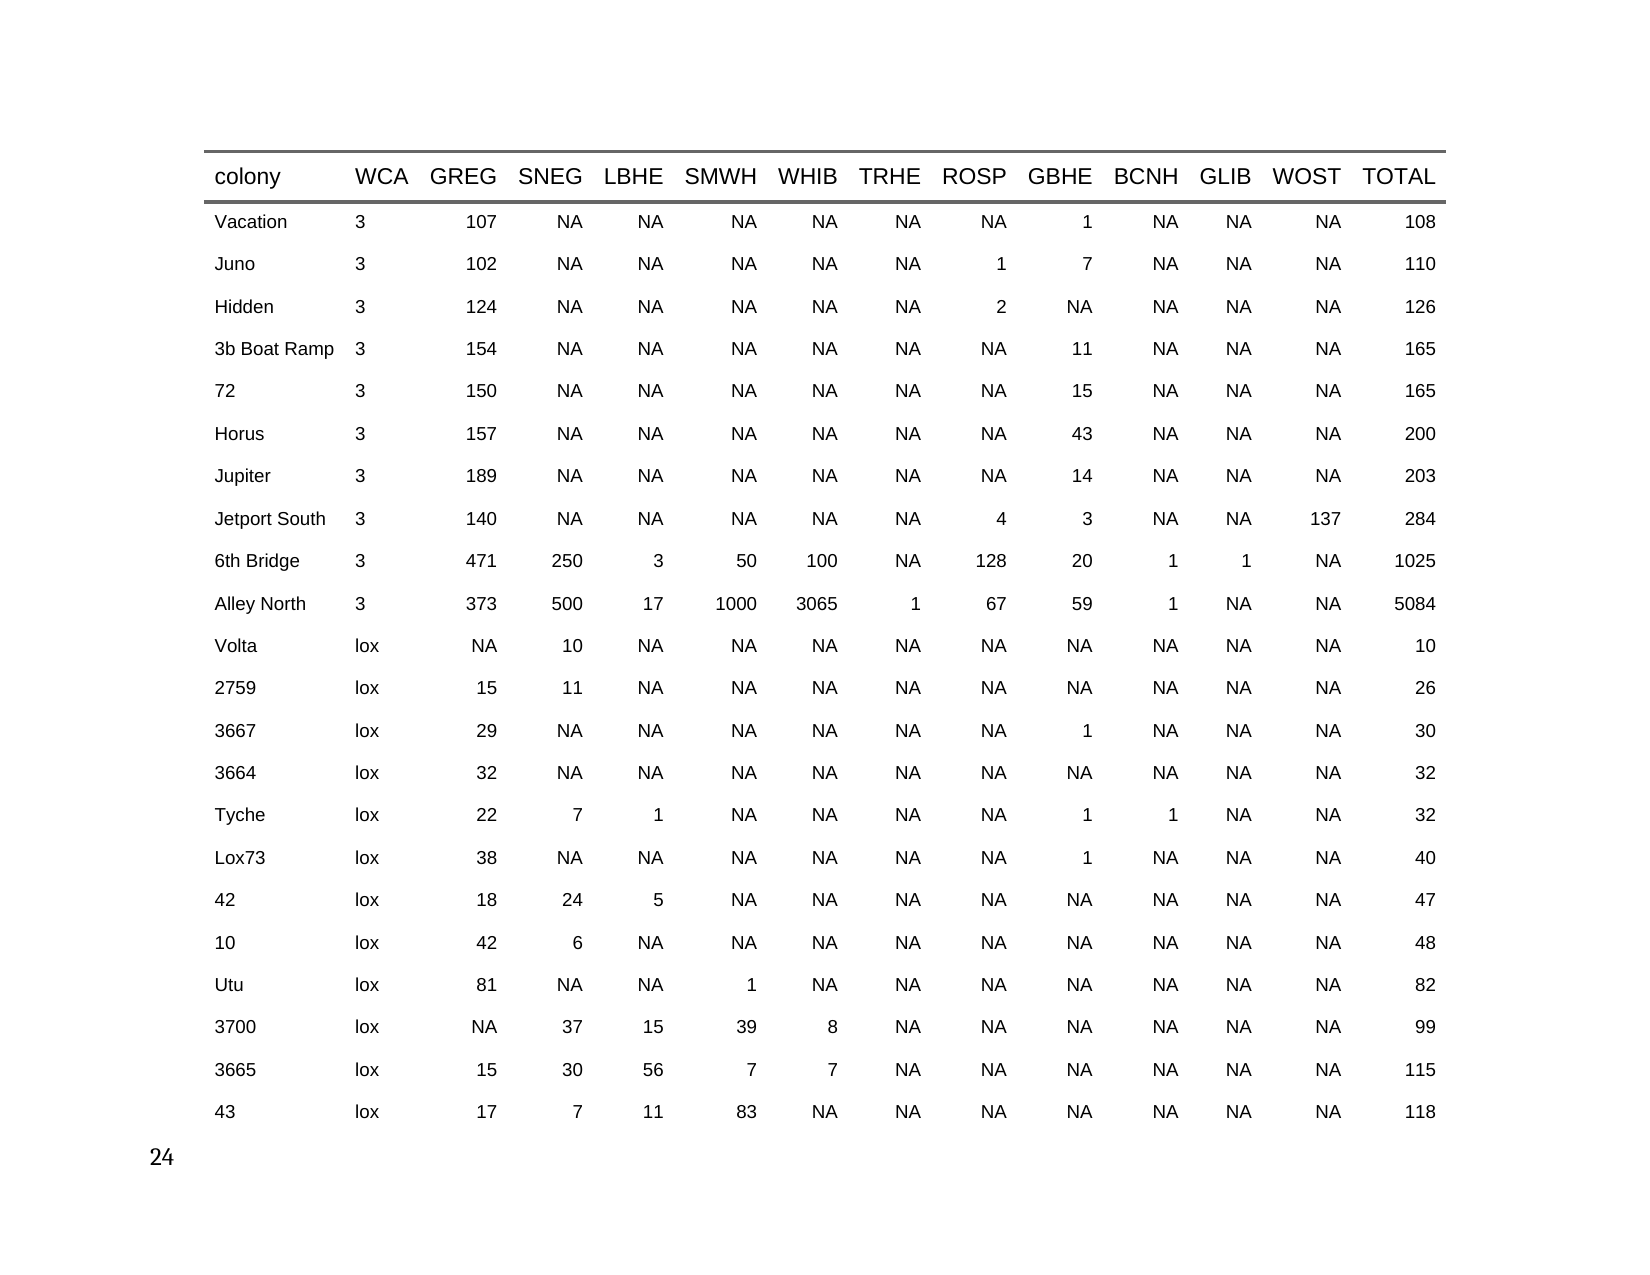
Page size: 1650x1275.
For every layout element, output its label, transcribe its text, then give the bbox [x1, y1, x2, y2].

table_cell 43 [1017, 412, 1103, 455]
table_cell NA [593, 921, 674, 963]
table_cell NA [1189, 370, 1262, 412]
table_cell Utu [204, 964, 344, 1006]
table_cell NA [1262, 204, 1351, 243]
table_cell 15 [1017, 370, 1103, 412]
table_cell 1025 [1351, 540, 1446, 582]
table_cell NA [1262, 667, 1351, 709]
table_cell 3 [345, 204, 419, 243]
table_cell lox [345, 624, 419, 667]
table_cell 3 [345, 540, 419, 582]
table_cell 500 [507, 582, 593, 624]
table_header SNEG [507, 153, 593, 200]
table_cell 165 [1351, 327, 1446, 370]
table_cell 10 [204, 921, 344, 963]
table_cell lox [345, 1091, 419, 1123]
table_cell NA [848, 243, 931, 285]
table_cell 115 [1351, 1048, 1446, 1091]
table_cell NA [931, 327, 1017, 370]
table_cell lox [345, 879, 419, 921]
table_cell NA [848, 285, 931, 327]
table_cell NA [931, 709, 1017, 751]
table_cell 47 [1351, 879, 1446, 921]
table_cell NA [507, 709, 593, 751]
table_cell NA [1262, 709, 1351, 751]
table_cell 24 [507, 879, 593, 921]
table_cell NA [1262, 455, 1351, 497]
table_cell NA [767, 412, 848, 455]
table_cell lox [345, 667, 419, 709]
table_cell NA [507, 964, 593, 1006]
table_cell NA [848, 204, 931, 243]
table_cell Horus [204, 412, 344, 455]
table_cell NA [674, 243, 767, 285]
table_cell NA [931, 1006, 1017, 1048]
table_cell NA [593, 412, 674, 455]
table_cell NA [1017, 879, 1103, 921]
table_cell 1 [1017, 204, 1103, 243]
table_cell 3 [345, 497, 419, 539]
table_cell NA [593, 243, 674, 285]
table_cell 42 [419, 921, 507, 963]
table_cell NA [848, 540, 931, 582]
table_cell 1 [1103, 582, 1189, 624]
table_cell NA [674, 455, 767, 497]
table_cell 3 [345, 582, 419, 624]
table_header GLIB [1189, 153, 1262, 200]
table_cell NA [1262, 836, 1351, 879]
table_cell NA [1189, 879, 1262, 921]
table_cell 6 [507, 921, 593, 963]
table_cell NA [767, 921, 848, 963]
table_cell NA [1103, 1091, 1189, 1123]
table_cell NA [1189, 582, 1262, 624]
table_cell NA [1017, 751, 1103, 794]
table_cell 150 [419, 370, 507, 412]
table_cell 7 [674, 1048, 767, 1091]
table_header WCA [345, 153, 419, 200]
table_cell NA [848, 709, 931, 751]
table_cell 3700 [204, 1006, 344, 1048]
table_cell NA [1262, 964, 1351, 1006]
table_cell 7 [1017, 243, 1103, 285]
table_cell NA [931, 204, 1017, 243]
table_cell 17 [593, 582, 674, 624]
table_cell NA [848, 455, 931, 497]
table_cell NA [1103, 285, 1189, 327]
table_cell NA [593, 285, 674, 327]
table_cell 6th Bridge [204, 540, 344, 582]
table_cell NA [1103, 327, 1189, 370]
table_cell lox [345, 836, 419, 879]
table_cell NA [931, 964, 1017, 1006]
table_cell Vacation [204, 204, 344, 243]
table_cell NA [1103, 455, 1189, 497]
table_cell NA [1189, 497, 1262, 539]
table_cell 50 [674, 540, 767, 582]
table_cell lox [345, 921, 419, 963]
table_cell 124 [419, 285, 507, 327]
table_cell NA [1262, 243, 1351, 285]
table_cell NA [507, 836, 593, 879]
table_cell NA [931, 1048, 1017, 1091]
table_cell NA [1189, 1091, 1262, 1123]
table_cell 42 [204, 879, 344, 921]
table_cell NA [848, 327, 931, 370]
table_cell NA [593, 624, 674, 667]
table_cell NA [1103, 204, 1189, 243]
table_cell lox [345, 709, 419, 751]
table_cell NA [767, 204, 848, 243]
table_cell NA [674, 709, 767, 751]
table_cell 2 [931, 285, 1017, 327]
table_cell 38 [419, 836, 507, 879]
table_header LBHE [593, 153, 674, 200]
table_cell NA [593, 667, 674, 709]
table_cell NA [593, 964, 674, 1006]
table_cell 15 [593, 1006, 674, 1048]
table_cell 110 [1351, 243, 1446, 285]
table_cell 3 [345, 243, 419, 285]
table_cell NA [674, 204, 767, 243]
table_cell NA [767, 370, 848, 412]
table_cell NA [1262, 1048, 1351, 1091]
table_cell 22 [419, 794, 507, 836]
table_cell 56 [593, 1048, 674, 1091]
table_cell 108 [1351, 204, 1446, 243]
table_cell NA [1103, 624, 1189, 667]
table_cell NA [1262, 921, 1351, 963]
table_cell NA [507, 370, 593, 412]
table_cell 203 [1351, 455, 1446, 497]
table_cell NA [931, 667, 1017, 709]
table_cell NA [848, 497, 931, 539]
table_cell 1 [674, 964, 767, 1006]
table_cell 26 [1351, 667, 1446, 709]
table_cell 102 [419, 243, 507, 285]
table_cell NA [1103, 667, 1189, 709]
table_cell 15 [419, 1048, 507, 1091]
table_cell NA [593, 327, 674, 370]
table_cell 7 [767, 1048, 848, 1091]
table_header WOST [1262, 153, 1351, 200]
table_cell 17 [419, 1091, 507, 1123]
table_header BCNH [1103, 153, 1189, 200]
table_cell NA [507, 497, 593, 539]
table_cell 10 [507, 624, 593, 667]
table_cell NA [767, 285, 848, 327]
table_cell Tyche [204, 794, 344, 836]
table_cell NA [1103, 1048, 1189, 1091]
table_cell 189 [419, 455, 507, 497]
table_cell NA [593, 455, 674, 497]
table_cell NA [507, 204, 593, 243]
table_cell NA [1017, 964, 1103, 1006]
table_cell NA [848, 1091, 931, 1123]
table_cell 8 [767, 1006, 848, 1048]
table_cell NA [593, 204, 674, 243]
table_cell NA [1017, 1048, 1103, 1091]
table_cell NA [1017, 624, 1103, 667]
table_header WHIB [767, 153, 848, 200]
table_cell NA [767, 879, 848, 921]
table_cell 140 [419, 497, 507, 539]
table_cell NA [848, 879, 931, 921]
table_cell NA [767, 455, 848, 497]
table_cell NA [1189, 204, 1262, 243]
table_cell 471 [419, 540, 507, 582]
table_cell NA [931, 412, 1017, 455]
table_cell NA [1189, 836, 1262, 879]
table_cell NA [1189, 794, 1262, 836]
table_cell NA [1189, 327, 1262, 370]
table_cell NA [1017, 1091, 1103, 1123]
table_cell NA [1103, 964, 1189, 1006]
table_cell 99 [1351, 1006, 1446, 1048]
table_header SMWH [674, 153, 767, 200]
table_cell NA [931, 879, 1017, 921]
table_cell 373 [419, 582, 507, 624]
table_cell 3065 [767, 582, 848, 624]
table_cell NA [1103, 879, 1189, 921]
table_cell 10 [1351, 624, 1446, 667]
table_cell NA [848, 794, 931, 836]
table_cell 3664 [204, 751, 344, 794]
table_cell 43 [204, 1091, 344, 1123]
table_cell NA [1262, 370, 1351, 412]
table_cell NA [1262, 412, 1351, 455]
table_header ROSP [931, 153, 1017, 200]
table_cell 1 [931, 243, 1017, 285]
table_cell 11 [1017, 327, 1103, 370]
table_cell NA [1103, 370, 1189, 412]
table_cell NA [593, 497, 674, 539]
table_cell 7 [507, 1091, 593, 1123]
table_cell NA [1017, 285, 1103, 327]
table_header GREG [419, 153, 507, 200]
table_cell Jetport South [204, 497, 344, 539]
table_cell 4 [931, 497, 1017, 539]
table_cell NA [931, 751, 1017, 794]
table_cell NA [507, 412, 593, 455]
table_cell NA [1017, 921, 1103, 963]
table_cell NA [931, 1091, 1017, 1123]
table_cell 128 [931, 540, 1017, 582]
table_cell NA [1017, 667, 1103, 709]
table_cell 37 [507, 1006, 593, 1048]
table_cell 118 [1351, 1091, 1446, 1123]
table_cell NA [1189, 243, 1262, 285]
table_cell 11 [593, 1091, 674, 1123]
table_cell NA [507, 285, 593, 327]
table_cell 3 [345, 455, 419, 497]
table_cell 83 [674, 1091, 767, 1123]
table_cell NA [674, 794, 767, 836]
table_cell NA [848, 624, 931, 667]
table_cell lox [345, 751, 419, 794]
table_cell NA [1262, 794, 1351, 836]
table_cell 3 [1017, 497, 1103, 539]
table_cell NA [1189, 624, 1262, 667]
table_cell 1 [1017, 709, 1103, 751]
table_cell 59 [1017, 582, 1103, 624]
table_cell NA [1189, 964, 1262, 1006]
table_cell lox [345, 964, 419, 1006]
table_cell NA [931, 624, 1017, 667]
table_cell NA [848, 836, 931, 879]
table_cell 20 [1017, 540, 1103, 582]
table_cell NA [931, 455, 1017, 497]
table_cell 2759 [204, 667, 344, 709]
table_cell 67 [931, 582, 1017, 624]
table_cell NA [1262, 1091, 1351, 1123]
table_header GBHE [1017, 153, 1103, 200]
table_cell 1 [1017, 836, 1103, 879]
table_cell NA [1103, 497, 1189, 539]
table_cell 48 [1351, 921, 1446, 963]
table_cell NA [767, 964, 848, 1006]
table_cell 40 [1351, 836, 1446, 879]
table_cell NA [674, 624, 767, 667]
table_cell NA [1189, 709, 1262, 751]
table_cell NA [1103, 709, 1189, 751]
table_cell 1 [1103, 794, 1189, 836]
table_cell NA [1262, 327, 1351, 370]
table_cell 1 [1189, 540, 1262, 582]
table_cell 32 [419, 751, 507, 794]
table_cell NA [848, 921, 931, 963]
table_cell 107 [419, 204, 507, 243]
table_cell NA [674, 751, 767, 794]
table_cell NA [674, 497, 767, 539]
table_cell NA [419, 1006, 507, 1048]
table_cell 165 [1351, 370, 1446, 412]
table_cell NA [767, 243, 848, 285]
table_cell NA [767, 751, 848, 794]
table_cell 14 [1017, 455, 1103, 497]
table_cell NA [674, 836, 767, 879]
table_cell NA [1262, 540, 1351, 582]
table_cell NA [1262, 1006, 1351, 1048]
table_cell 1000 [674, 582, 767, 624]
table_cell NA [931, 921, 1017, 963]
table_cell 100 [767, 540, 848, 582]
table_cell NA [507, 751, 593, 794]
table_cell 32 [1351, 751, 1446, 794]
table_cell 3 [345, 370, 419, 412]
table_cell 5 [593, 879, 674, 921]
table_cell NA [1262, 624, 1351, 667]
table_cell NA [507, 243, 593, 285]
table_cell NA [1017, 1006, 1103, 1048]
table_cell 72 [204, 370, 344, 412]
table_cell NA [931, 794, 1017, 836]
table_cell NA [1103, 921, 1189, 963]
table_cell NA [767, 1091, 848, 1123]
table_cell NA [1262, 751, 1351, 794]
table_cell NA [1189, 1006, 1262, 1048]
table_header colony [204, 153, 344, 200]
table_cell Alley North [204, 582, 344, 624]
table_cell NA [1189, 751, 1262, 794]
table_cell 284 [1351, 497, 1446, 539]
table_cell NA [1189, 455, 1262, 497]
table_cell NA [848, 1048, 931, 1091]
table_cell 81 [419, 964, 507, 1006]
table_cell 11 [507, 667, 593, 709]
table_cell NA [593, 370, 674, 412]
table_cell NA [1262, 582, 1351, 624]
table_cell 1 [1103, 540, 1189, 582]
table_cell NA [1103, 1006, 1189, 1048]
table_cell NA [848, 964, 931, 1006]
table_cell 29 [419, 709, 507, 751]
table_cell lox [345, 1048, 419, 1091]
table_cell 1 [1017, 794, 1103, 836]
table_cell 30 [507, 1048, 593, 1091]
table_header TOTAL [1351, 153, 1446, 200]
table_cell 82 [1351, 964, 1446, 1006]
table_cell NA [1189, 412, 1262, 455]
table_cell NA [767, 624, 848, 667]
table_cell NA [767, 709, 848, 751]
table_cell NA [848, 370, 931, 412]
table_cell 3667 [204, 709, 344, 751]
table_cell NA [767, 327, 848, 370]
table_cell NA [507, 455, 593, 497]
table_cell NA [767, 794, 848, 836]
table_cell NA [674, 879, 767, 921]
table_cell lox [345, 1006, 419, 1048]
table_cell Lox73 [204, 836, 344, 879]
table_cell 32 [1351, 794, 1446, 836]
table_cell NA [674, 921, 767, 963]
table_cell Juno [204, 243, 344, 285]
table_cell 39 [674, 1006, 767, 1048]
table_cell Jupiter [204, 455, 344, 497]
table_cell NA [674, 327, 767, 370]
table_cell NA [1189, 667, 1262, 709]
table_cell NA [1103, 836, 1189, 879]
table_cell NA [767, 497, 848, 539]
table_cell 137 [1262, 497, 1351, 539]
table_cell NA [507, 327, 593, 370]
table_cell NA [674, 285, 767, 327]
table_cell 7 [507, 794, 593, 836]
table_cell 30 [1351, 709, 1446, 751]
table_cell NA [1262, 879, 1351, 921]
table_cell NA [1262, 285, 1351, 327]
table_cell NA [1103, 751, 1189, 794]
table_cell 250 [507, 540, 593, 582]
table_cell NA [931, 836, 1017, 879]
table_cell NA [767, 667, 848, 709]
table_cell NA [1189, 285, 1262, 327]
table_cell NA [674, 412, 767, 455]
table_cell Volta [204, 624, 344, 667]
table_cell lox [345, 794, 419, 836]
table_cell NA [674, 667, 767, 709]
table_cell NA [674, 370, 767, 412]
table_cell 18 [419, 879, 507, 921]
table_cell NA [1189, 1048, 1262, 1091]
table_cell NA [848, 667, 931, 709]
table_cell NA [593, 836, 674, 879]
table_cell 154 [419, 327, 507, 370]
table_cell 200 [1351, 412, 1446, 455]
table_cell NA [593, 751, 674, 794]
table_cell NA [1103, 243, 1189, 285]
table_cell 157 [419, 412, 507, 455]
table_cell 1 [848, 582, 931, 624]
table_cell 3b Boat Ramp [204, 327, 344, 370]
table_cell 3 [345, 327, 419, 370]
table_cell 126 [1351, 285, 1446, 327]
table_cell NA [931, 370, 1017, 412]
table_cell Hidden [204, 285, 344, 327]
table_cell 3 [593, 540, 674, 582]
table_cell NA [1189, 921, 1262, 963]
table_cell 3 [345, 412, 419, 455]
table_cell 1 [593, 794, 674, 836]
table_cell NA [1103, 412, 1189, 455]
table_cell NA [848, 751, 931, 794]
table_cell 3 [345, 285, 419, 327]
table_cell 5084 [1351, 582, 1446, 624]
table_cell NA [767, 836, 848, 879]
table_cell NA [848, 412, 931, 455]
table_cell 3665 [204, 1048, 344, 1091]
table_header TRHE [848, 153, 931, 200]
table_cell NA [419, 624, 507, 667]
table_cell NA [848, 1006, 931, 1048]
table_cell NA [593, 709, 674, 751]
table_cell 15 [419, 667, 507, 709]
